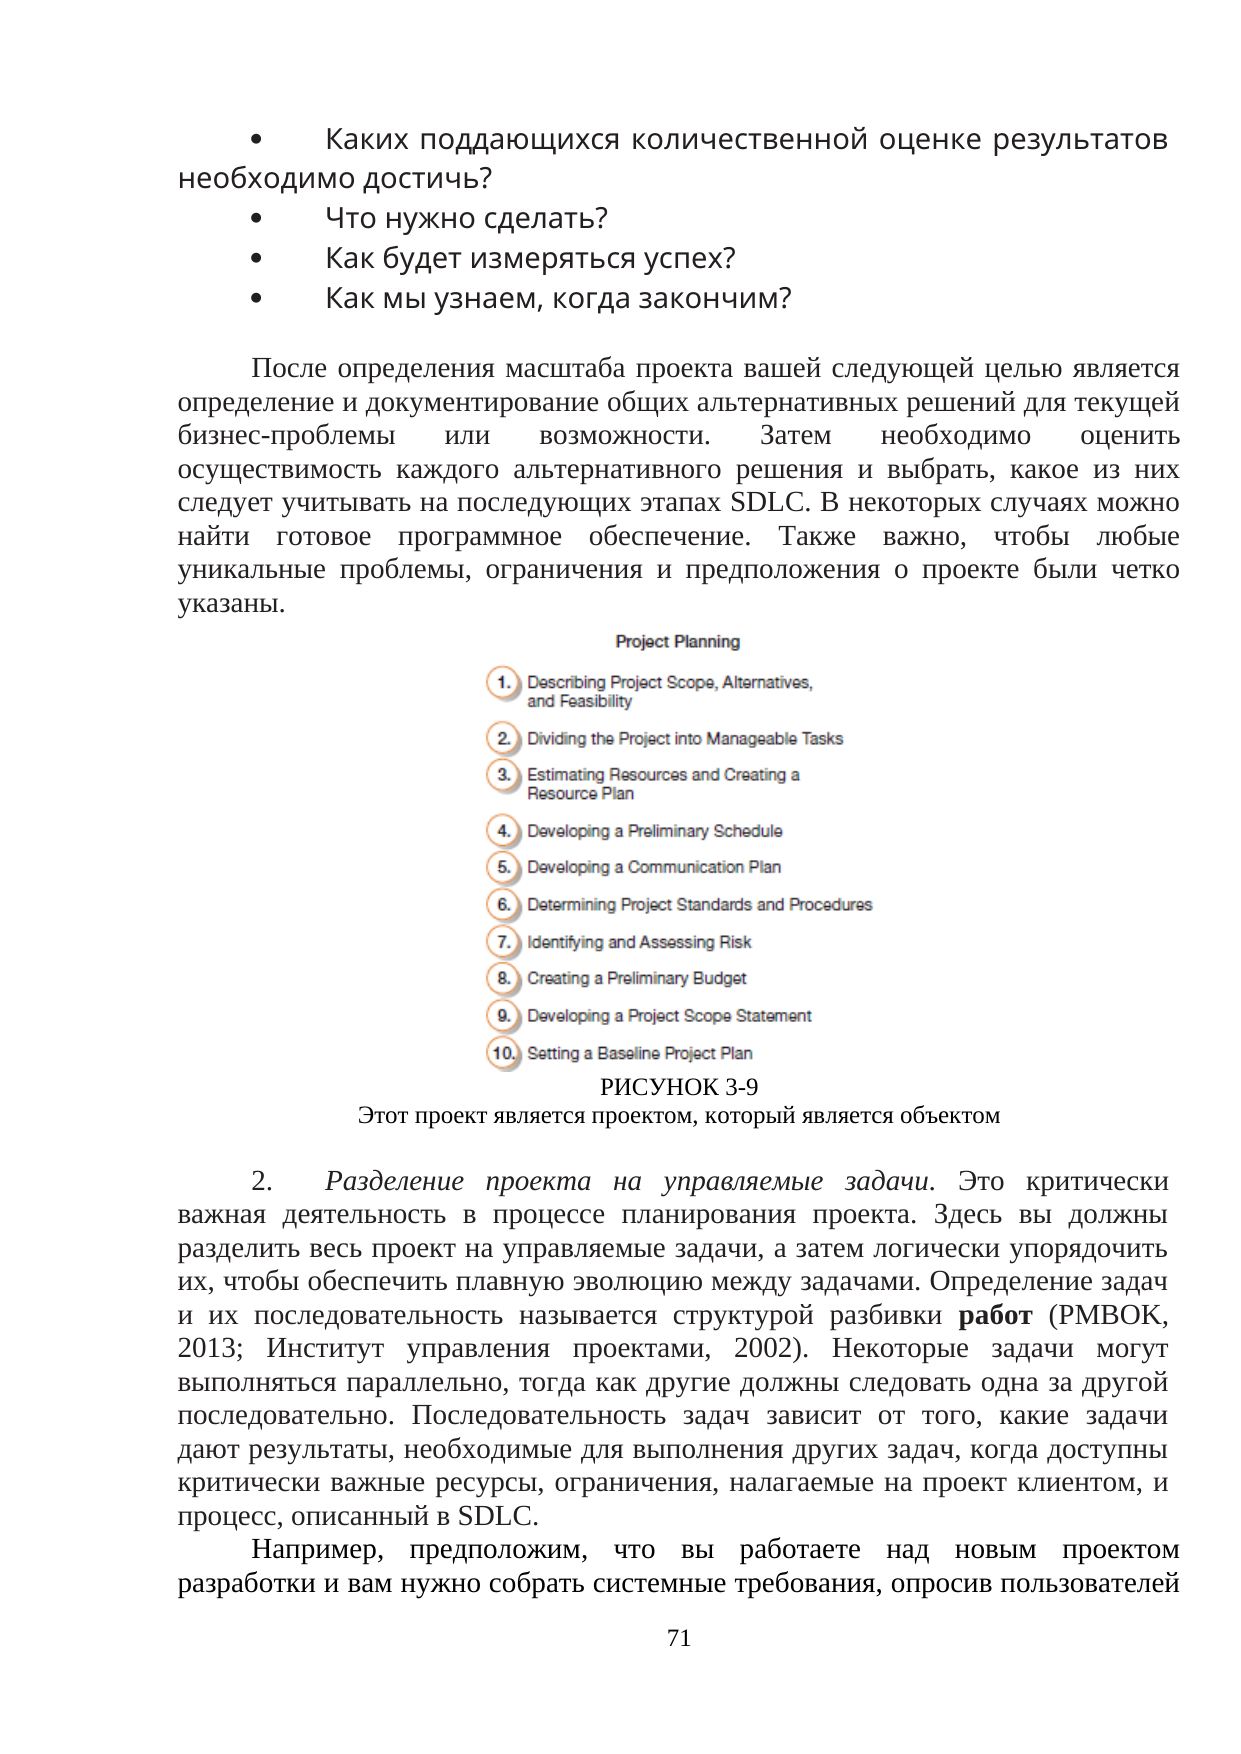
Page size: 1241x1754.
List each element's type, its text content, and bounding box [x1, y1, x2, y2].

list Как мы узнаем, когда закончим? [177, 277, 1169, 317]
list Как будет измеряться успех? [177, 237, 1169, 277]
picture [463, 618, 895, 1072]
text РИСУНОК 3-9 [177, 1072, 1181, 1100]
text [177, 1532, 1181, 1599]
list Разделение проекта на управляемые задачи. Это критически важная деятельность в процессе планирования проекта. Здесь вы должны разделить весь проект на управляемые задачи, а затем логически упорядочить их, чтобы обеспечить плавную эволюцию между задачами. Определение задач и их последовательность называется структурой разбивки работ (PMBOK, 2013; Институт управления проектами, 2002). Некоторые задачи могут выполняться параллельно, тогда как другие должны следовать одна за другой последовательно. Последовательность задач зависит от того, какие задачи дают результаты, необходимые для выполнения других задач, когда доступны критически важные ресурсы, ограничения, налагаемые на проект клиентом, и процесс, описанный в SDLC. [177, 1163, 1169, 1532]
text Этот проект является проектом, который является объектом [177, 1100, 1181, 1129]
text После определения масштаба проекта вашей следующей целью является определение и документирование общих альтернативных решений для текущей бизнес-проблемы или возможности. Затем необходимо оценить осуществимость каждого альтернативного решения и выбрать, какое из них следует учитывать на последующих этапах SDLC. В некоторых случаях можно найти готовое программное обеспечение. Также важно, чтобы любые уникальные проблемы, ограничения и предположения о проекте были четко указаны. [177, 350, 1181, 618]
list Что нужно сделать? [177, 197, 1169, 237]
list Каких поддающихся количественной оценке результатов необходимо достичь? [177, 118, 1169, 197]
